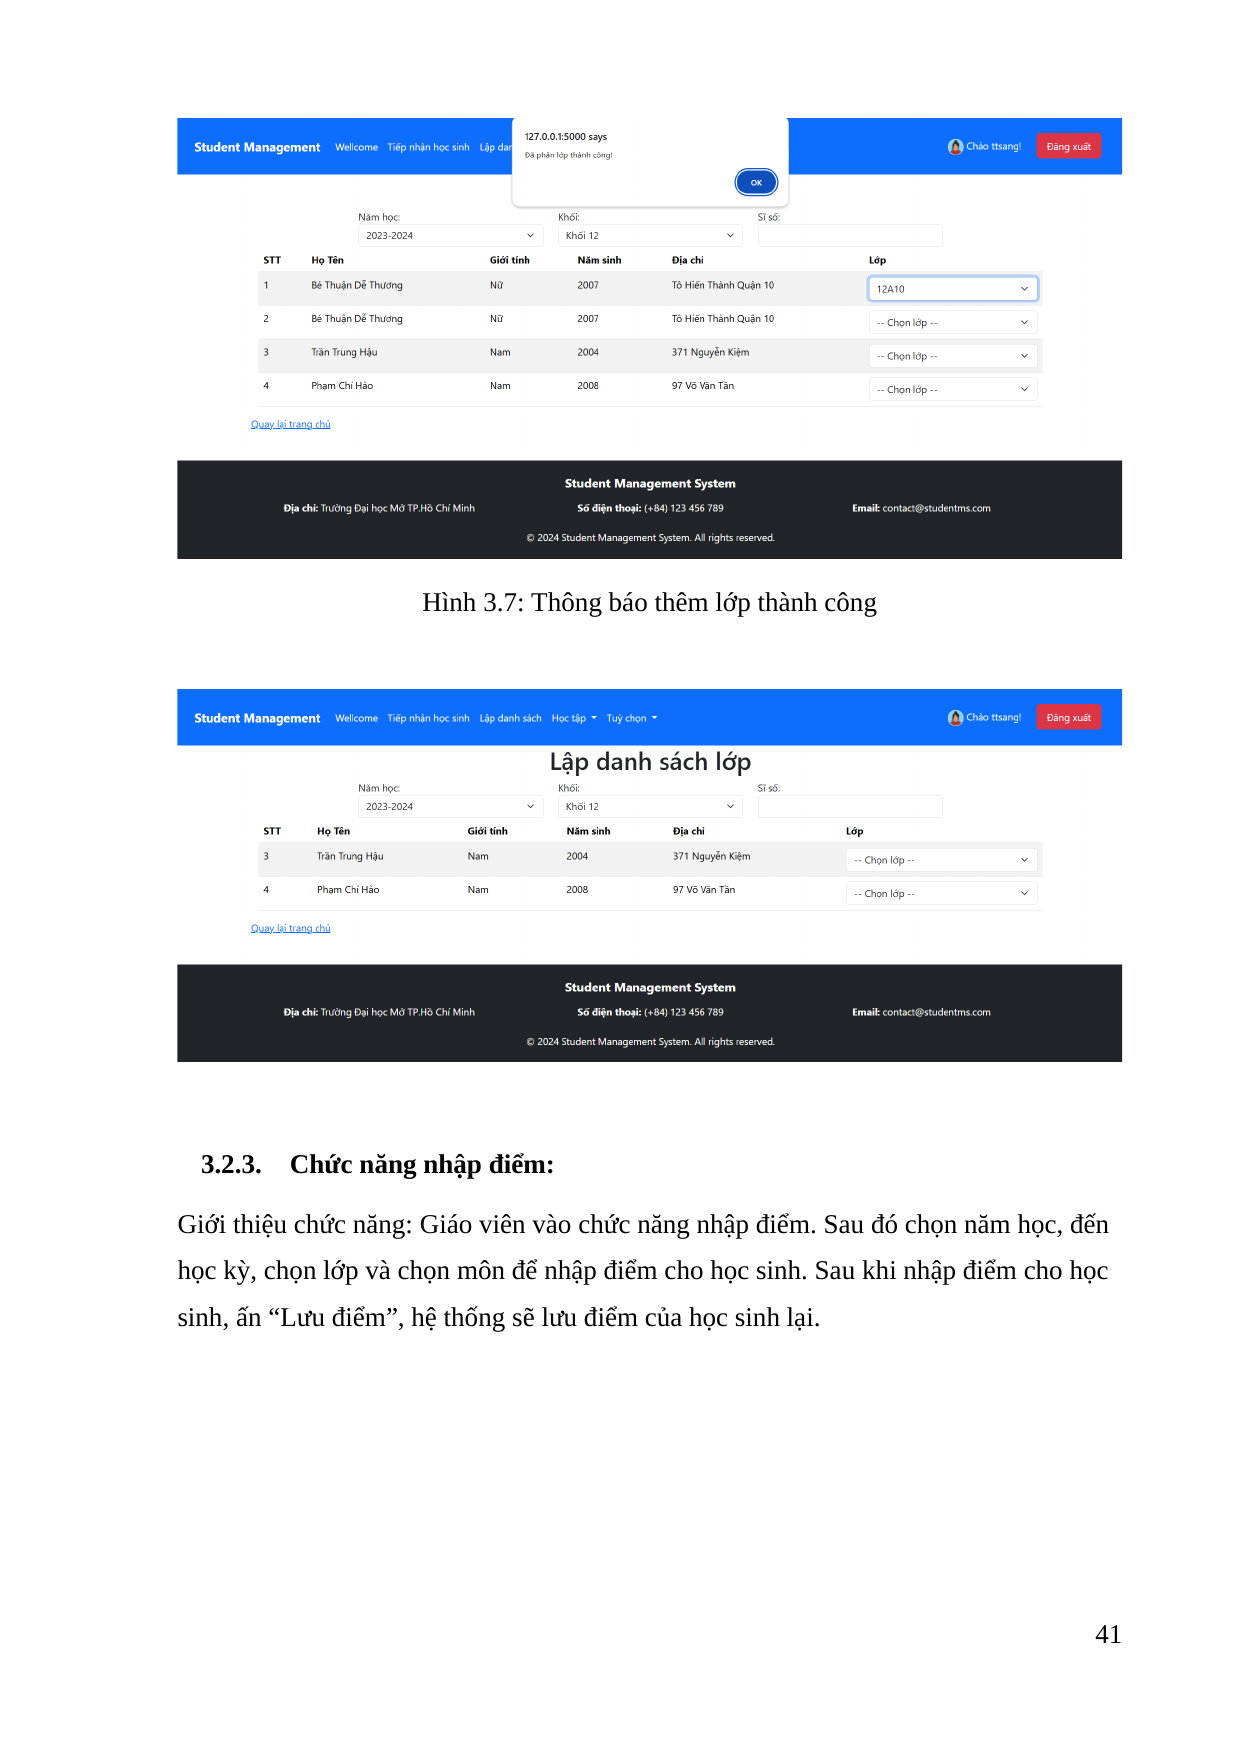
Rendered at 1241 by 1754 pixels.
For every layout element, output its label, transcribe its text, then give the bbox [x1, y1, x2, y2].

picture [177, 689, 1123, 1062]
subtitle Chức năng nhập điểm: [201, 1148, 1122, 1180]
picture [177, 118, 1123, 559]
text Giới thiệu chức năng: Giáo viên vào chức năng nhập điểm. Sau đó chọn năm học, đến học kỳ, chọn lớp và chọn môn để nhập điểm cho học sinh. Sau khi nhập điểm cho học sinh, ấn “Lưu điểm”, hệ thống sẽ lưu điểm của học sinh lại. [177, 1208, 1122, 1332]
